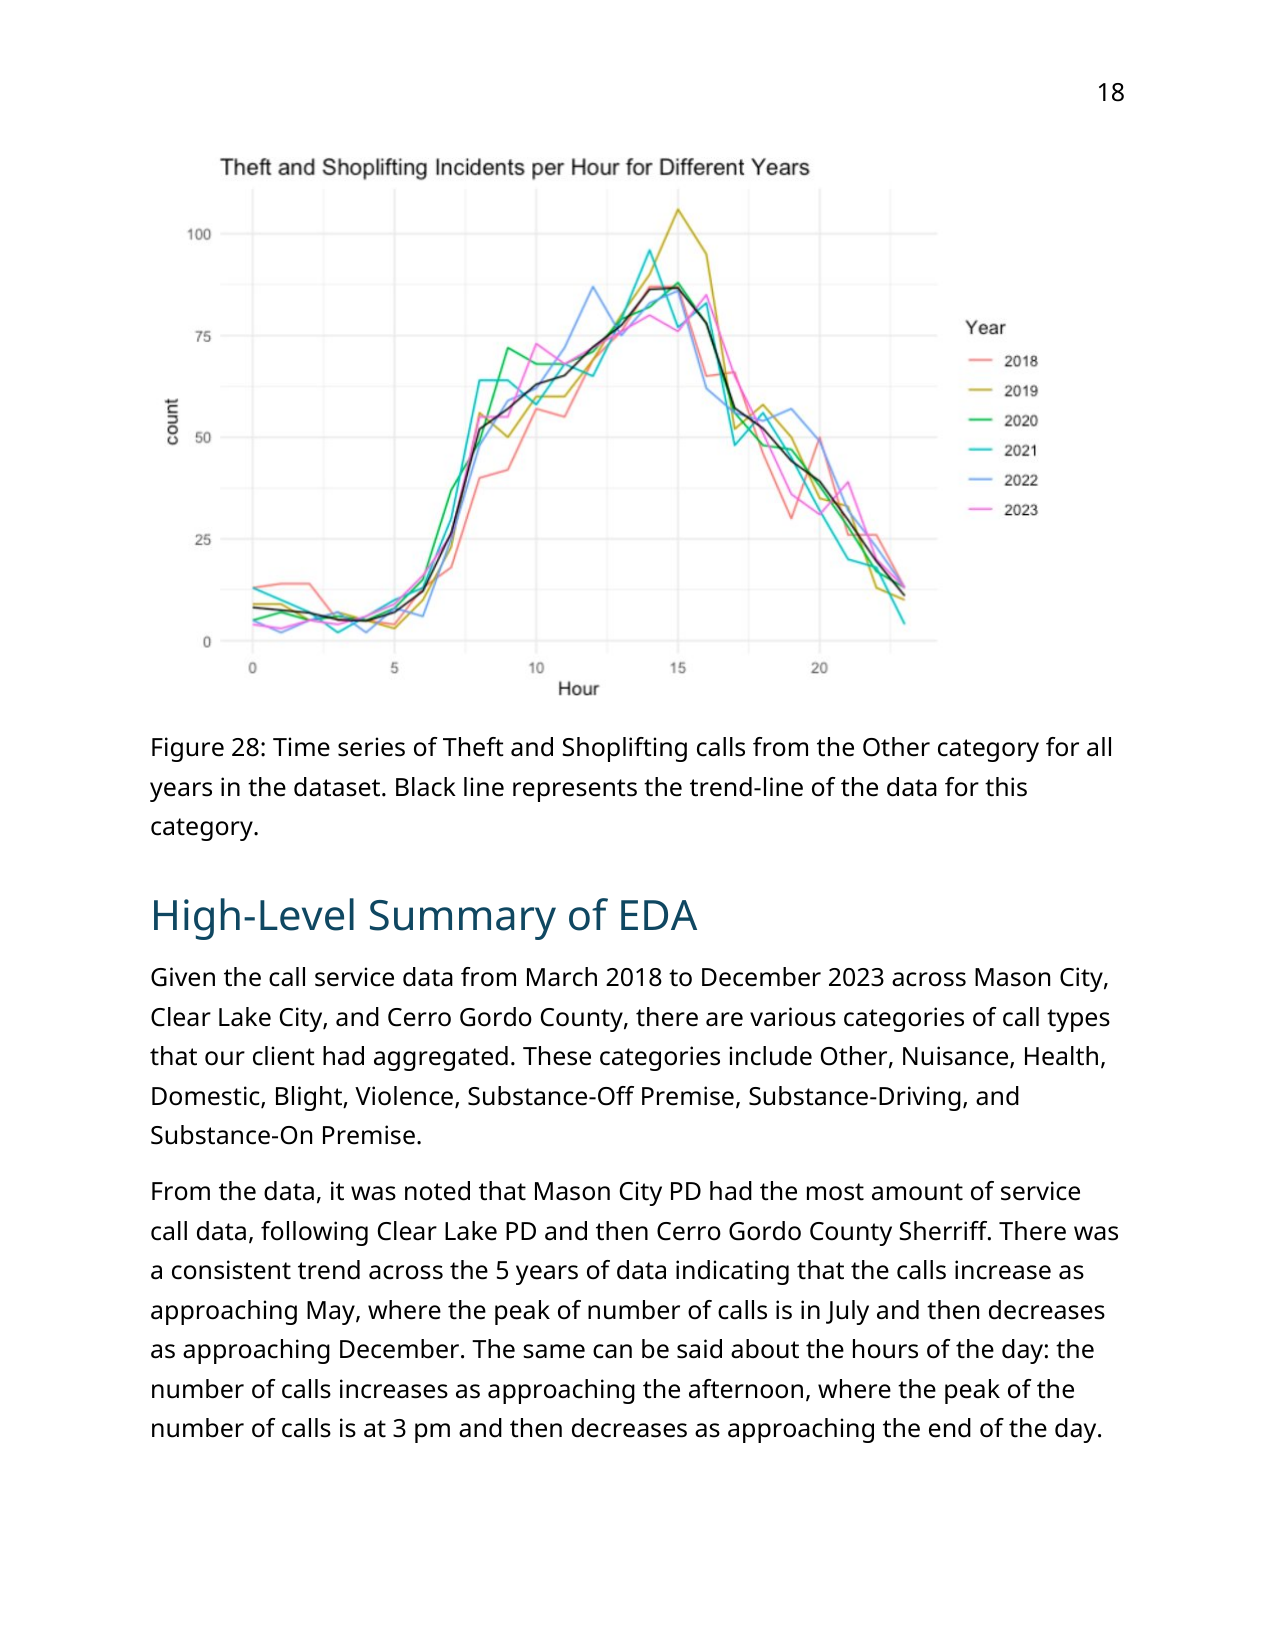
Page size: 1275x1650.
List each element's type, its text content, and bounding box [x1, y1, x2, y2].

subtitle High-Level Summary of EDA [150, 886, 1125, 942]
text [150, 1174, 1125, 1445]
picture [156, 150, 1042, 701]
text Given the call service data from March 2018 to December 2023 across Mason City, Clear Lake City, and Cerro Gordo County, there are various categories of call types that our client had aggregated. These categories include Other, Nuisance, Health, Domestic, Blight, Violence, Substance-Off Premise, Substance-Driving, and Substance-On Premise. [150, 960, 1125, 1152]
text Figure 28: Time series of Theft and Shoplifting calls from the Other category for all years in the dataset. Black line represents the trend-line of the data for this category. [150, 730, 1125, 843]
